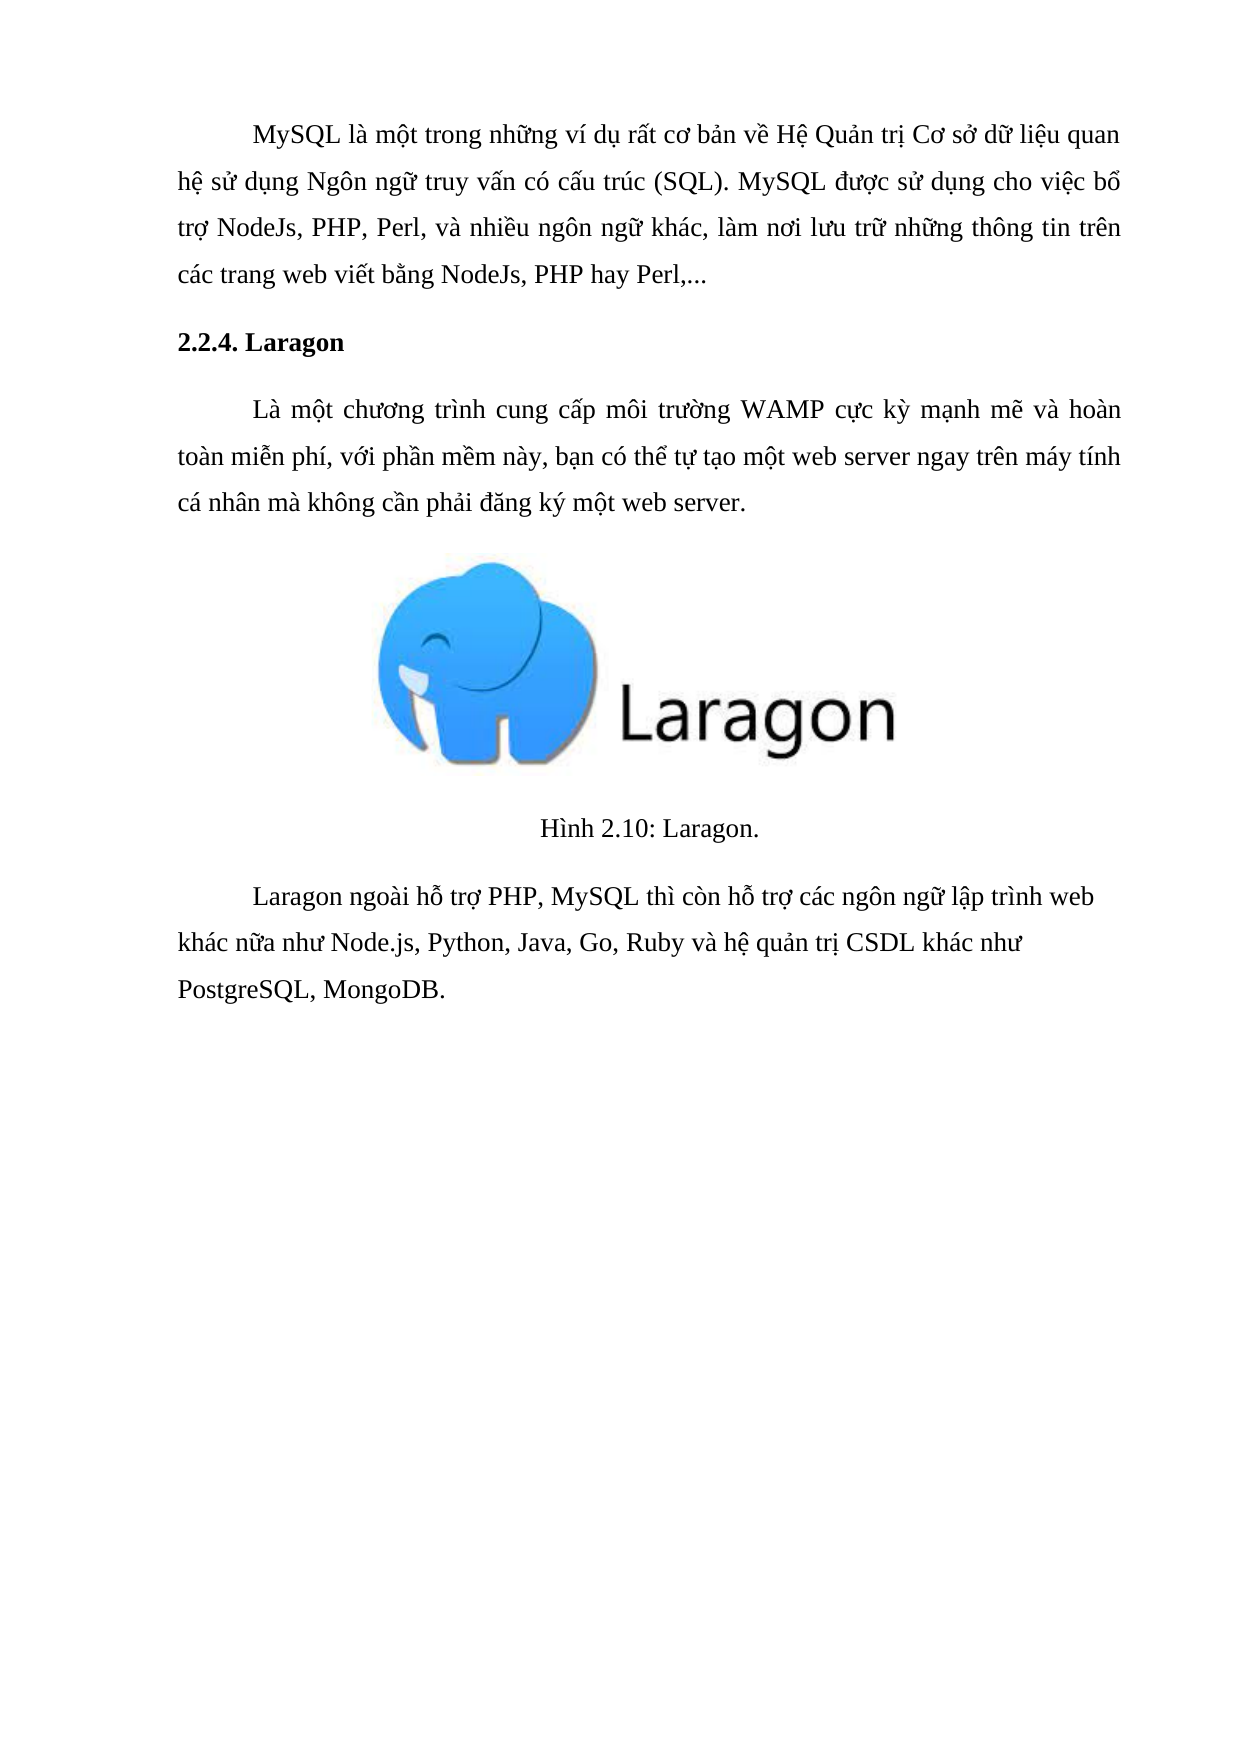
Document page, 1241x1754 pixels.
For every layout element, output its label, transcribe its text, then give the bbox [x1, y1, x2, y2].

text Laragon ngoài hỗ trợ PHP, MySQL thì còn hỗ trợ các ngôn ngữ lập trình web khác nữa như Node.js, Python, Java, Go, Ruby và hệ quản trị CSDL khác như PostgreSQL, MongoDB. [177, 880, 1122, 1004]
picture [371, 553, 928, 776]
text MySQL là một trong những ví dụ rất cơ bản về Hệ Quản trị Cơ sở dữ liệu quan hệ sử dụng Ngôn ngữ truy vấn có cấu trúc (SQL). MySQL được sử dụng cho việc bổ trợ NodeJs, PHP, Perl, và nhiều ngôn ngữ khác, làm nơi lưu trữ những thông tin trên các trang web viết bằng NodeJs, PHP hay Perl,... [177, 118, 1122, 289]
text Là một chương trình cung cấp môi trường WAMP cực kỳ mạnh mẽ và hoàn toàn miễn phí, với phần mềm này, bạn có thể tự tạo một web server ngay trên máy tính cá nhân mà không cần phải đăng ký một web server. [177, 393, 1122, 518]
text 2.2.4. Laragon [177, 326, 1122, 357]
